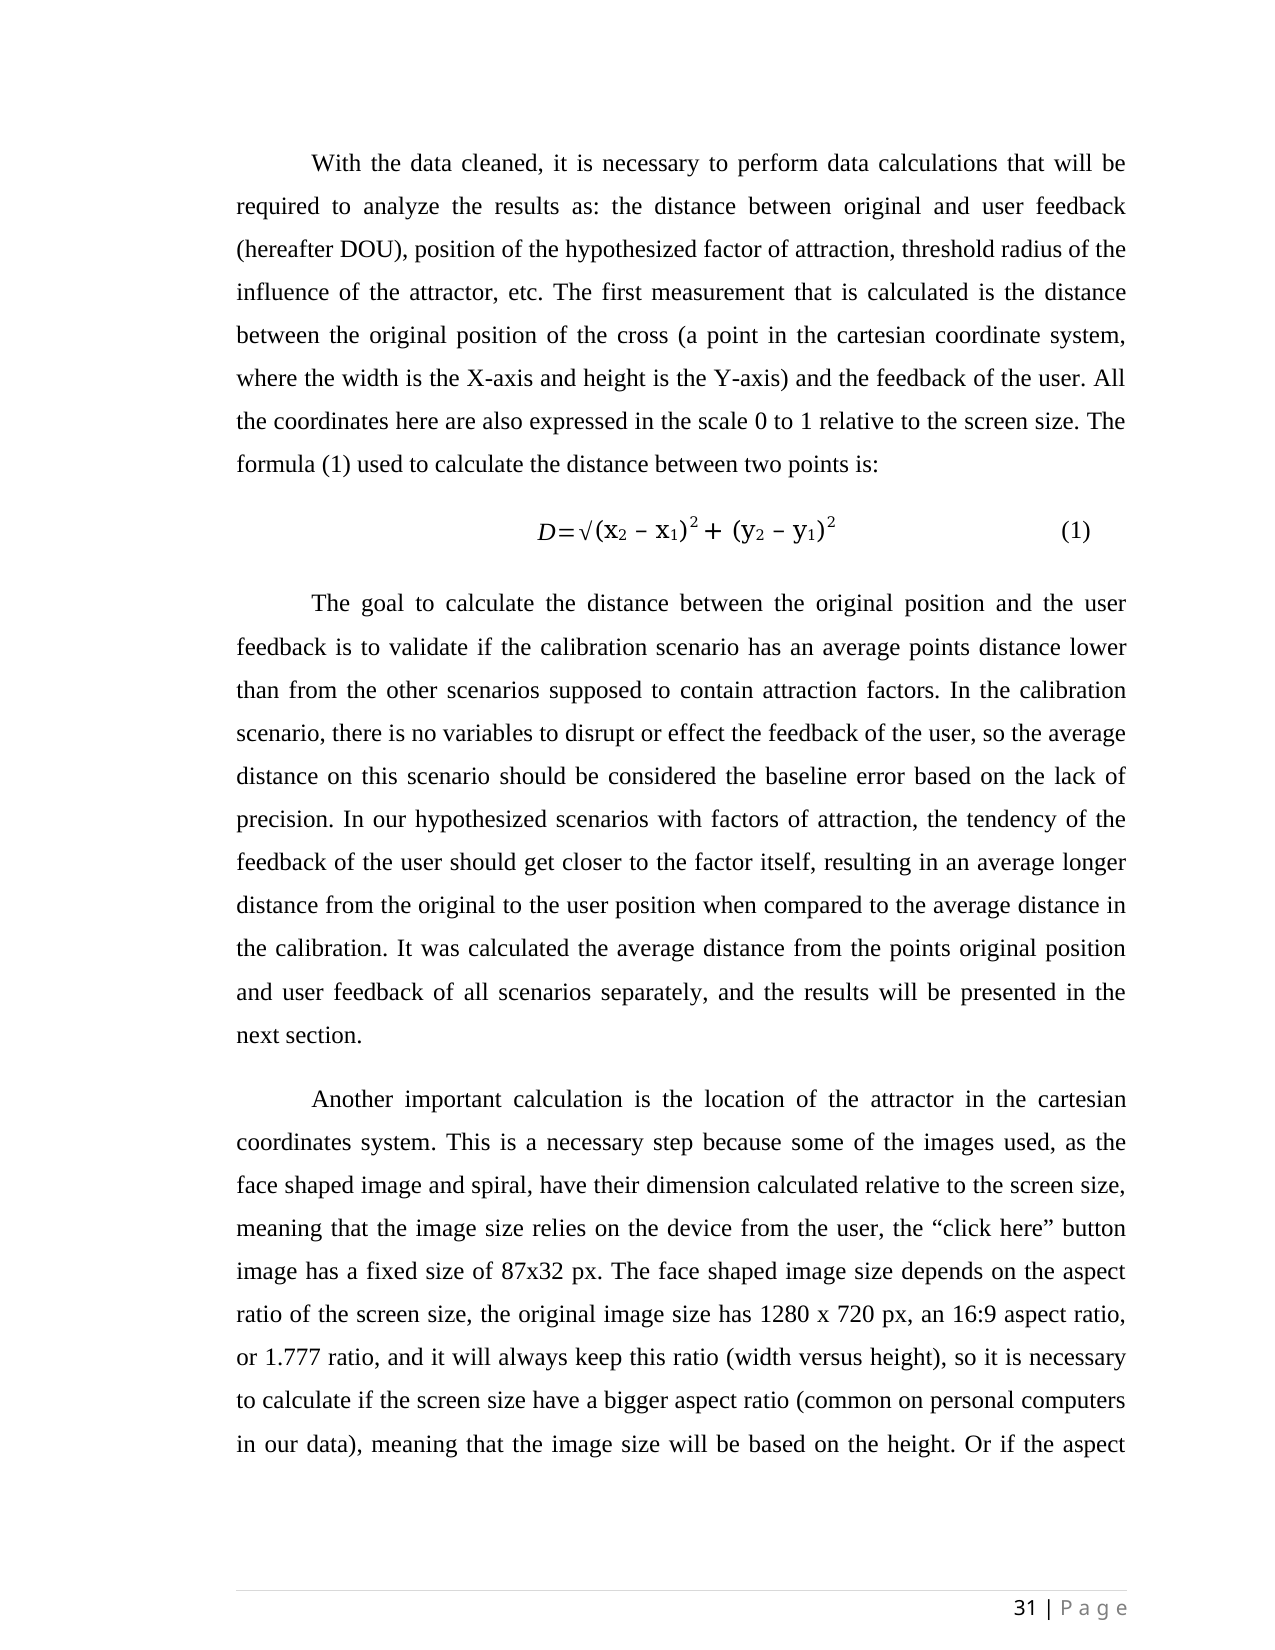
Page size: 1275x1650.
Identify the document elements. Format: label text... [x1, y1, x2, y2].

text With the data cleaned, it is necessary to perform data calculations that will be required to analyze the results as: the distance between original and user feedback (hereafter DOU), position of the hypothesized factor of attraction, threshold radius of the influence of the attractor, etc. The first measurement that is calculated is the distance between the original position of the cross (a point in the cartesian coordinate system, where the width is the X-axis and height is the Y-axis) and the feedback of the user. All the coordinates here are also expressed in the scale 0 to 1 relative to the screen size. The formula (1) used to calculate the distance between two points is: [236, 148, 1127, 478]
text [236, 1084, 1127, 1457]
text (x2 – x1)2 + (y2 – y1)2 (1) [461, 513, 1127, 552]
text The goal to calculate the distance between the original position and the user feedback is to validate if the calibration scenario has an average points distance lower than from the other scenarios supposed to contain attraction factors. In the calibration scenario, there is no variables to disrupt or effect the feedback of the user, so the average distance on this scenario should be considered the baseline error based on the lack of precision. In our hypothesized scenarios with factors of attraction, the tendency of the feedback of the user should get closer to the factor itself, resulting in an average longer distance from the original to the user position when compared to the average distance in the calibration. It was calculated the average distance from the points original position and user feedback of all scenarios separately, and the results will be presented in the next section. [236, 588, 1127, 1048]
